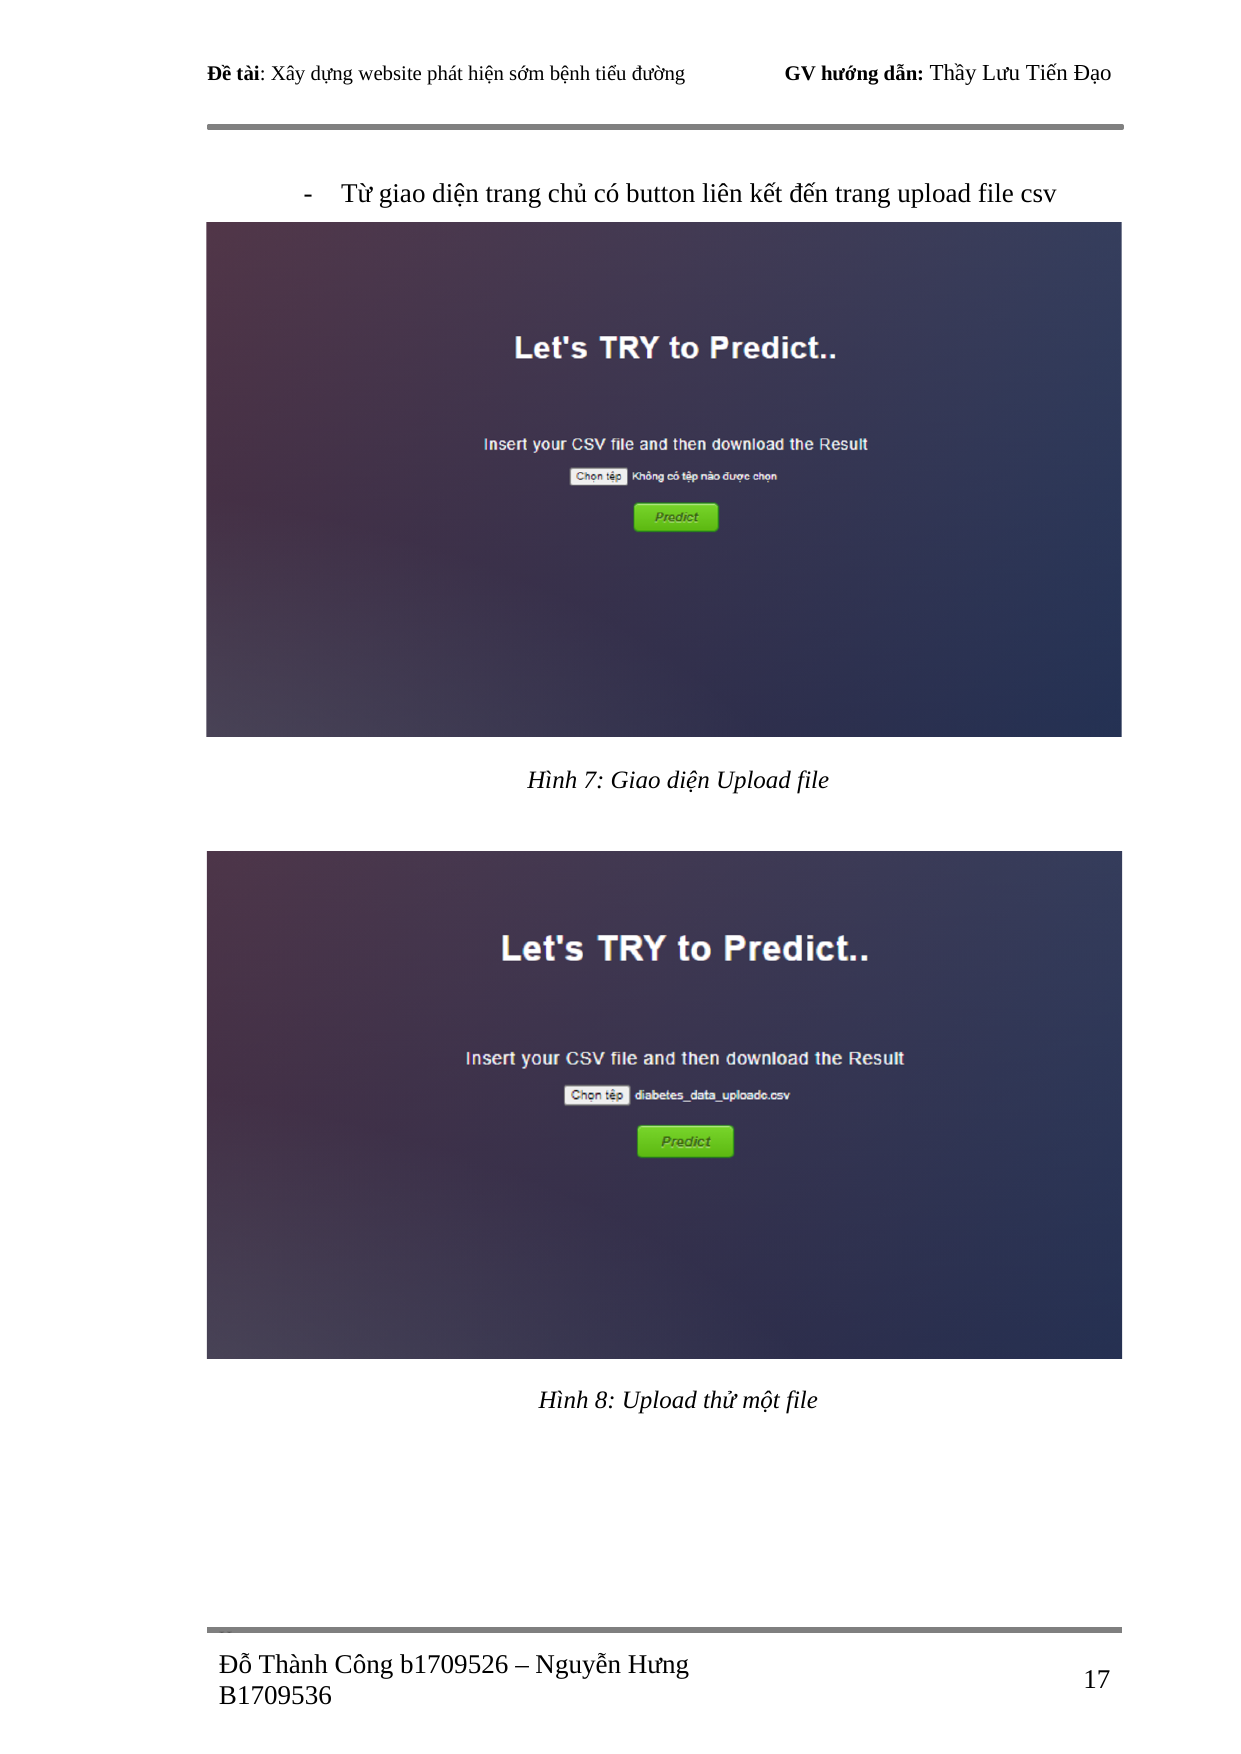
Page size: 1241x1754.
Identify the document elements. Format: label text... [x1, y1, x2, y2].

text Hình 8: Upload thử một file [207, 1385, 1122, 1413]
picture [206, 222, 1122, 737]
text Hình 7: Giao diện Upload file [207, 737, 1122, 793]
list Từ giao diện trang chủ có button liên kết đến trang upload file csv [303, 177, 1122, 208]
picture [206, 851, 1123, 1359]
